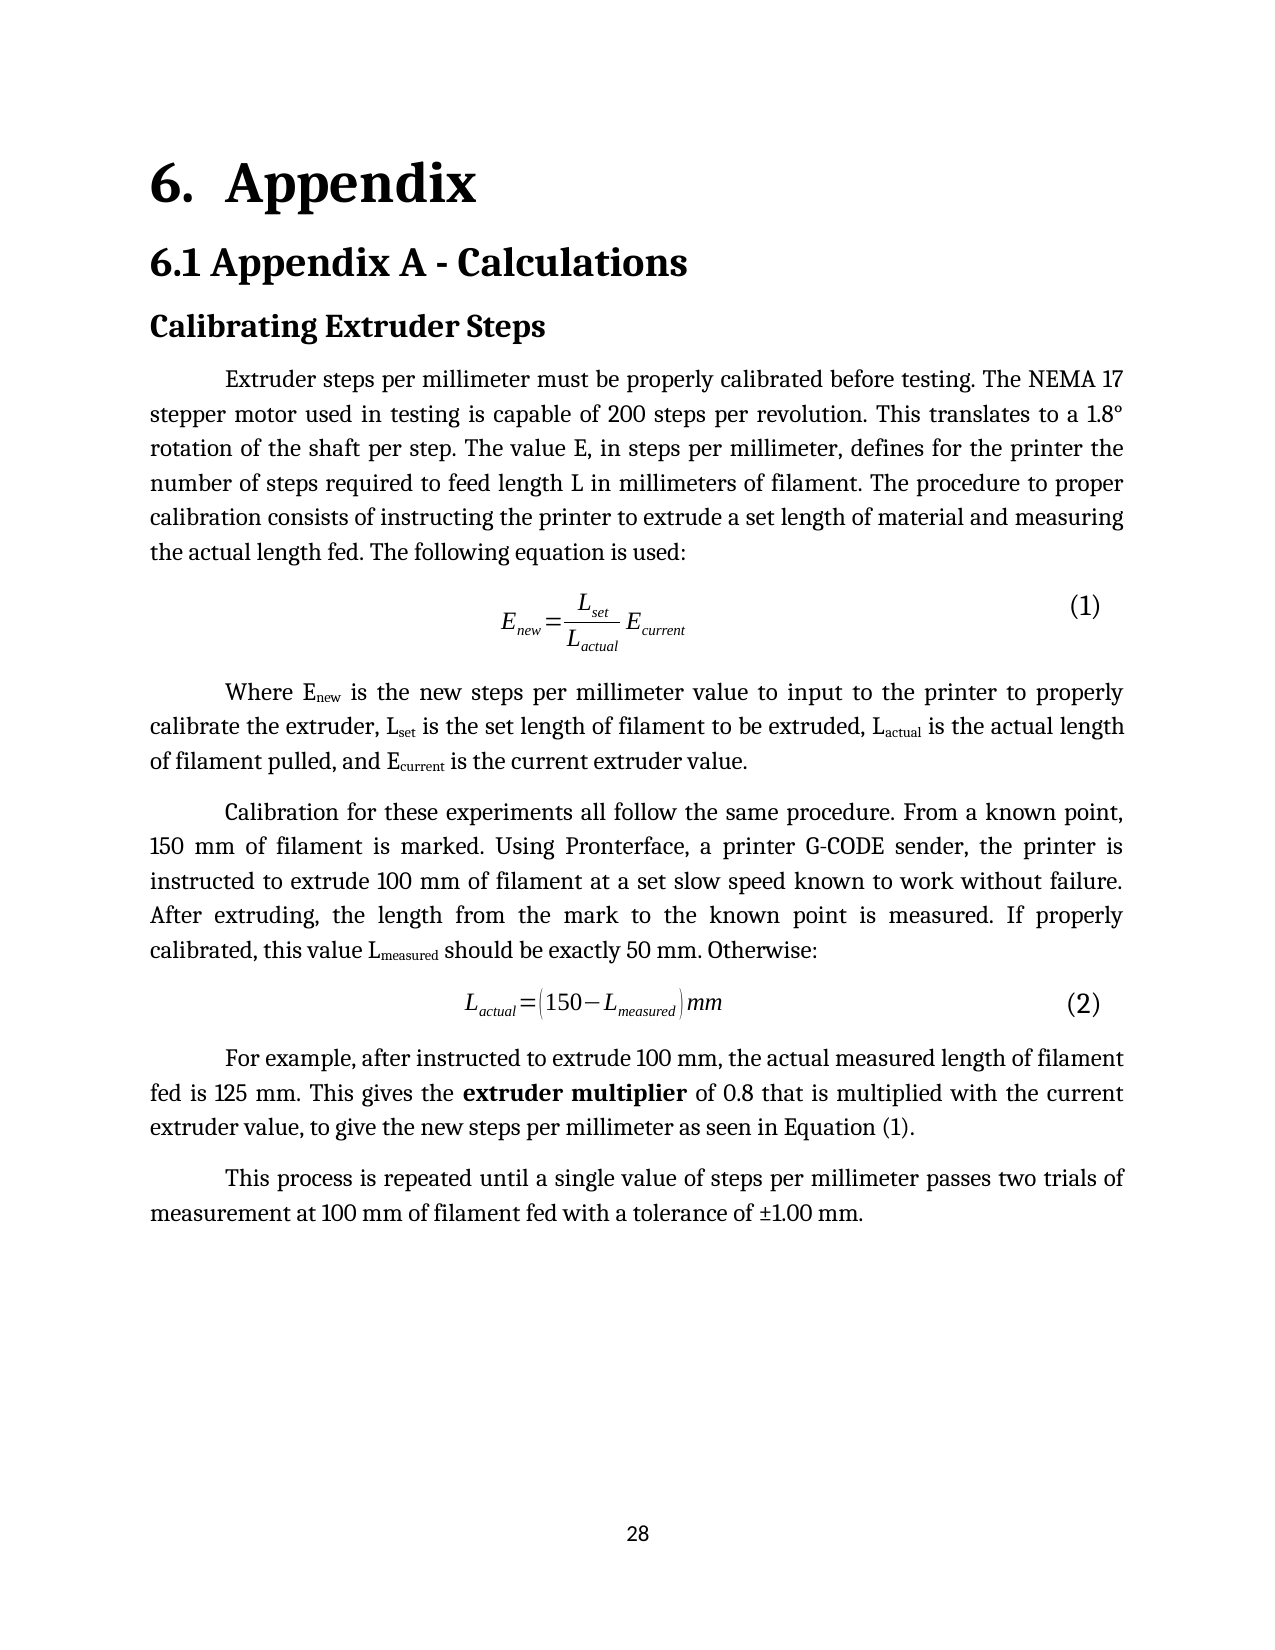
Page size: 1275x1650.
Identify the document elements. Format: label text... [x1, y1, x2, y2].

text Calibrating Extruder Steps [150, 307, 1125, 346]
text This process is repeated until a single value of steps per millimeter passes two trials of measurement at 100 mm of filament fed with a tolerance of ±1.00 mm. [150, 1164, 1125, 1227]
table_header (1) [1048, 589, 1113, 678]
table_header (2) [1048, 987, 1113, 1044]
text Calibration for these experiments all follow the same procedure. From a known point, 150 mm of filament is marked. Using Pronterface, a printer G-CODE sender, the printer is instructed to extrude 100 mm of filament at a set slow speed known to work without failure. After extruding, the length from the mark to the known point is measured. If properly calibrated, this value Lmeasured should be exactly 50 mm. Otherwise: [150, 798, 1125, 964]
text Extruder steps per millimeter must be properly calibrated before testing. The NEMA 17 stepper motor used in testing is capable of 200 steps per revolution. This translates to a 1.8° rotation of the shaft per step. The value E, in steps per millimeter, defines for the printer the number of steps required to feed length L in millimeters of filament. The procedure to proper calibration consists of instructing the printer to extrude a set length of material and measuring the actual length fed. The following equation is used: [150, 365, 1125, 567]
text Where Enew is the new steps per millimeter value to input to the printer to properly calibrate the extruder, Lset is the set length of filament to be extruded, Lactual is the actual length of filament pulled, and Ecurrent is the current extruder value. [150, 678, 1125, 775]
list Appendix [150, 150, 1125, 217]
table_header [139, 987, 1048, 1044]
text For example, after instructed to extrude 100 mm, the actual measured length of filament fed is 125 mm. This gives the extruder multiplier of 0.8 that is multiplied with the current extruder value, to give the new steps per millimeter as seen in Equation (1). [150, 1044, 1125, 1142]
table_header [139, 589, 1048, 678]
text 6.1 Appendix A - Calculations [150, 239, 1125, 287]
